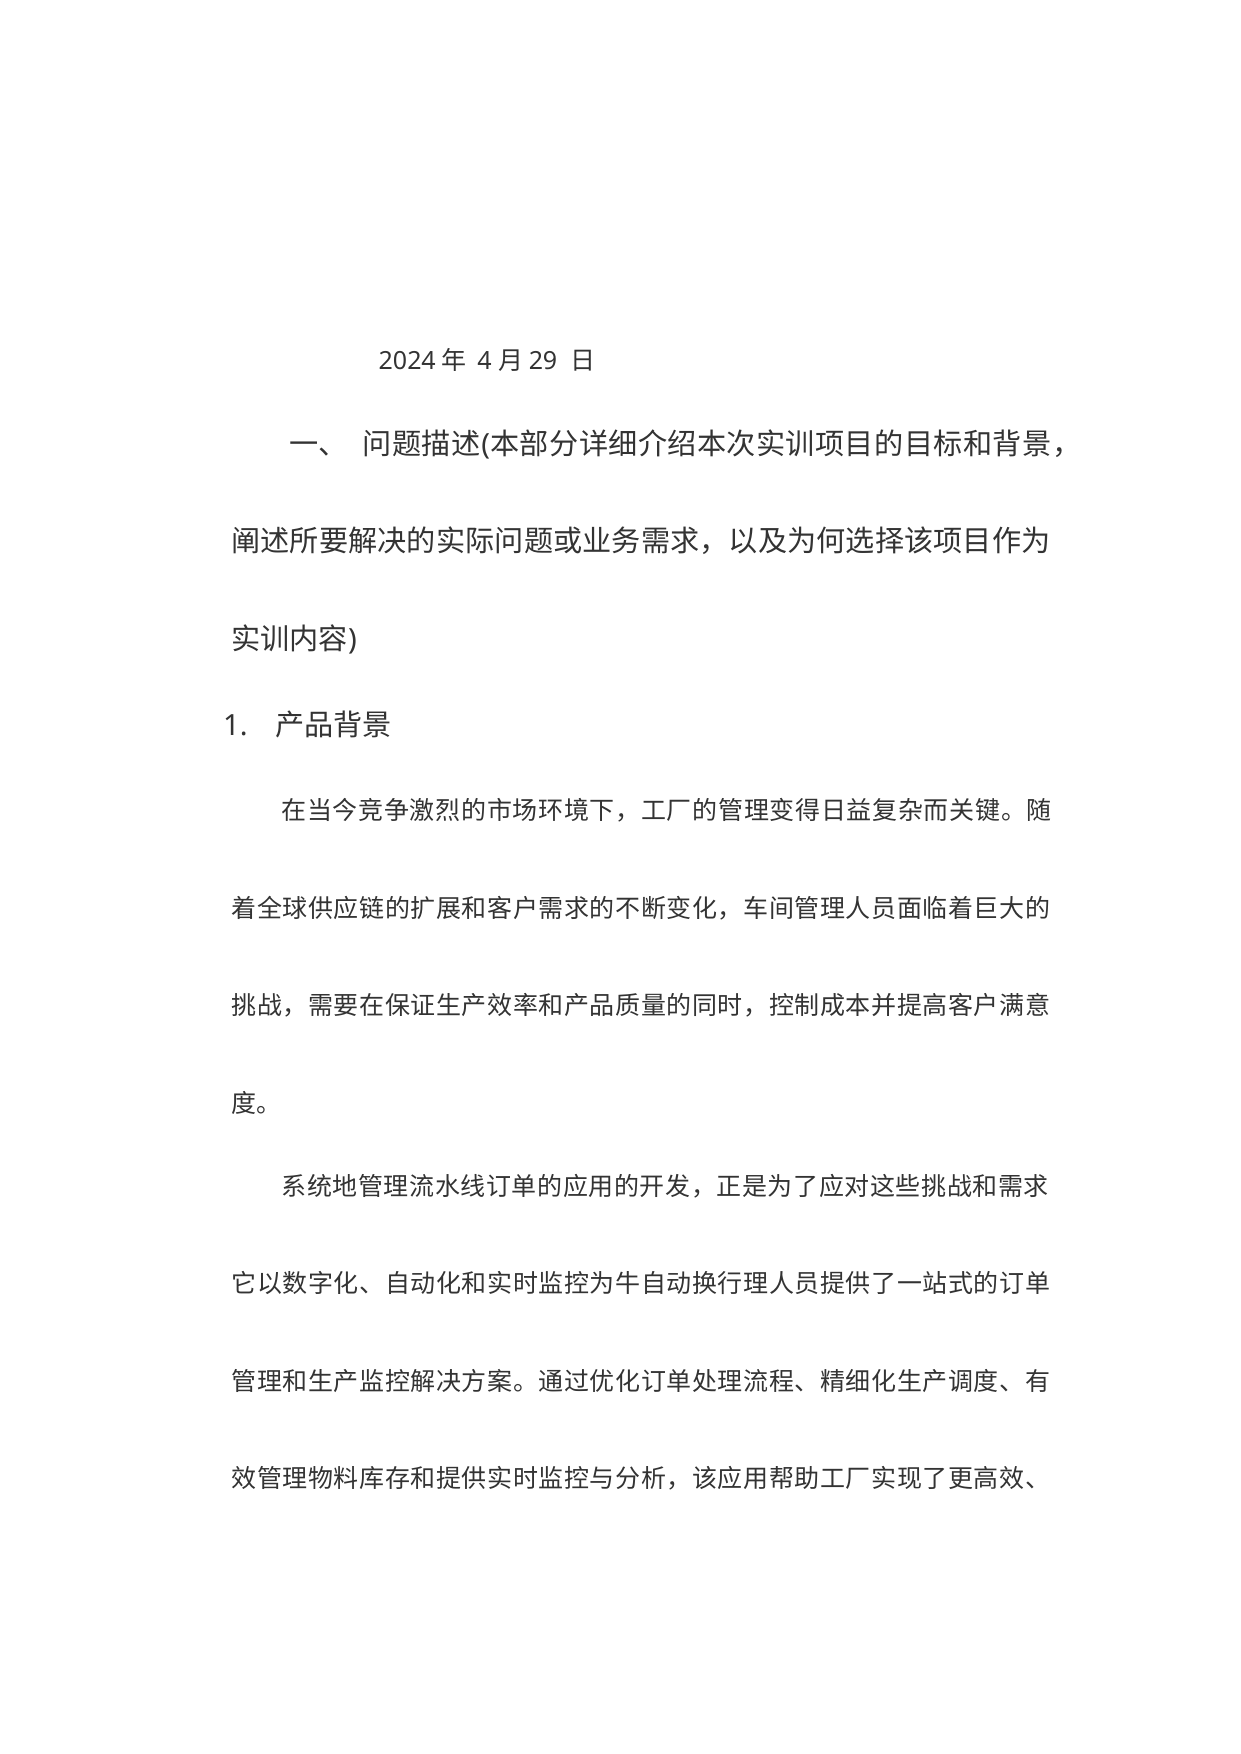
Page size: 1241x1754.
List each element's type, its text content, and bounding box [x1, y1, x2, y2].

text 在当今竞争激烈的市场环境下，工厂的管理变得日益复杂而关键。随着全球供应链的扩展和客户需求的不断变化，车间管理人员面临着巨大的挑战，需要在保证生产效率和产品质量的同时，控制成本并提高客户满意度。 [231, 776, 1053, 1134]
subtitle 产品背景 [223, 690, 1053, 755]
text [231, 1152, 1053, 1509]
text 2024年 4 月 29 日 [231, 326, 1053, 391]
subtitle 问题描述(本部分详细介绍本次实训项目的目标和背景，阐述所要解决的实际问题或业务需求，以及为何选择该项目作为实训内容) [231, 409, 1053, 669]
